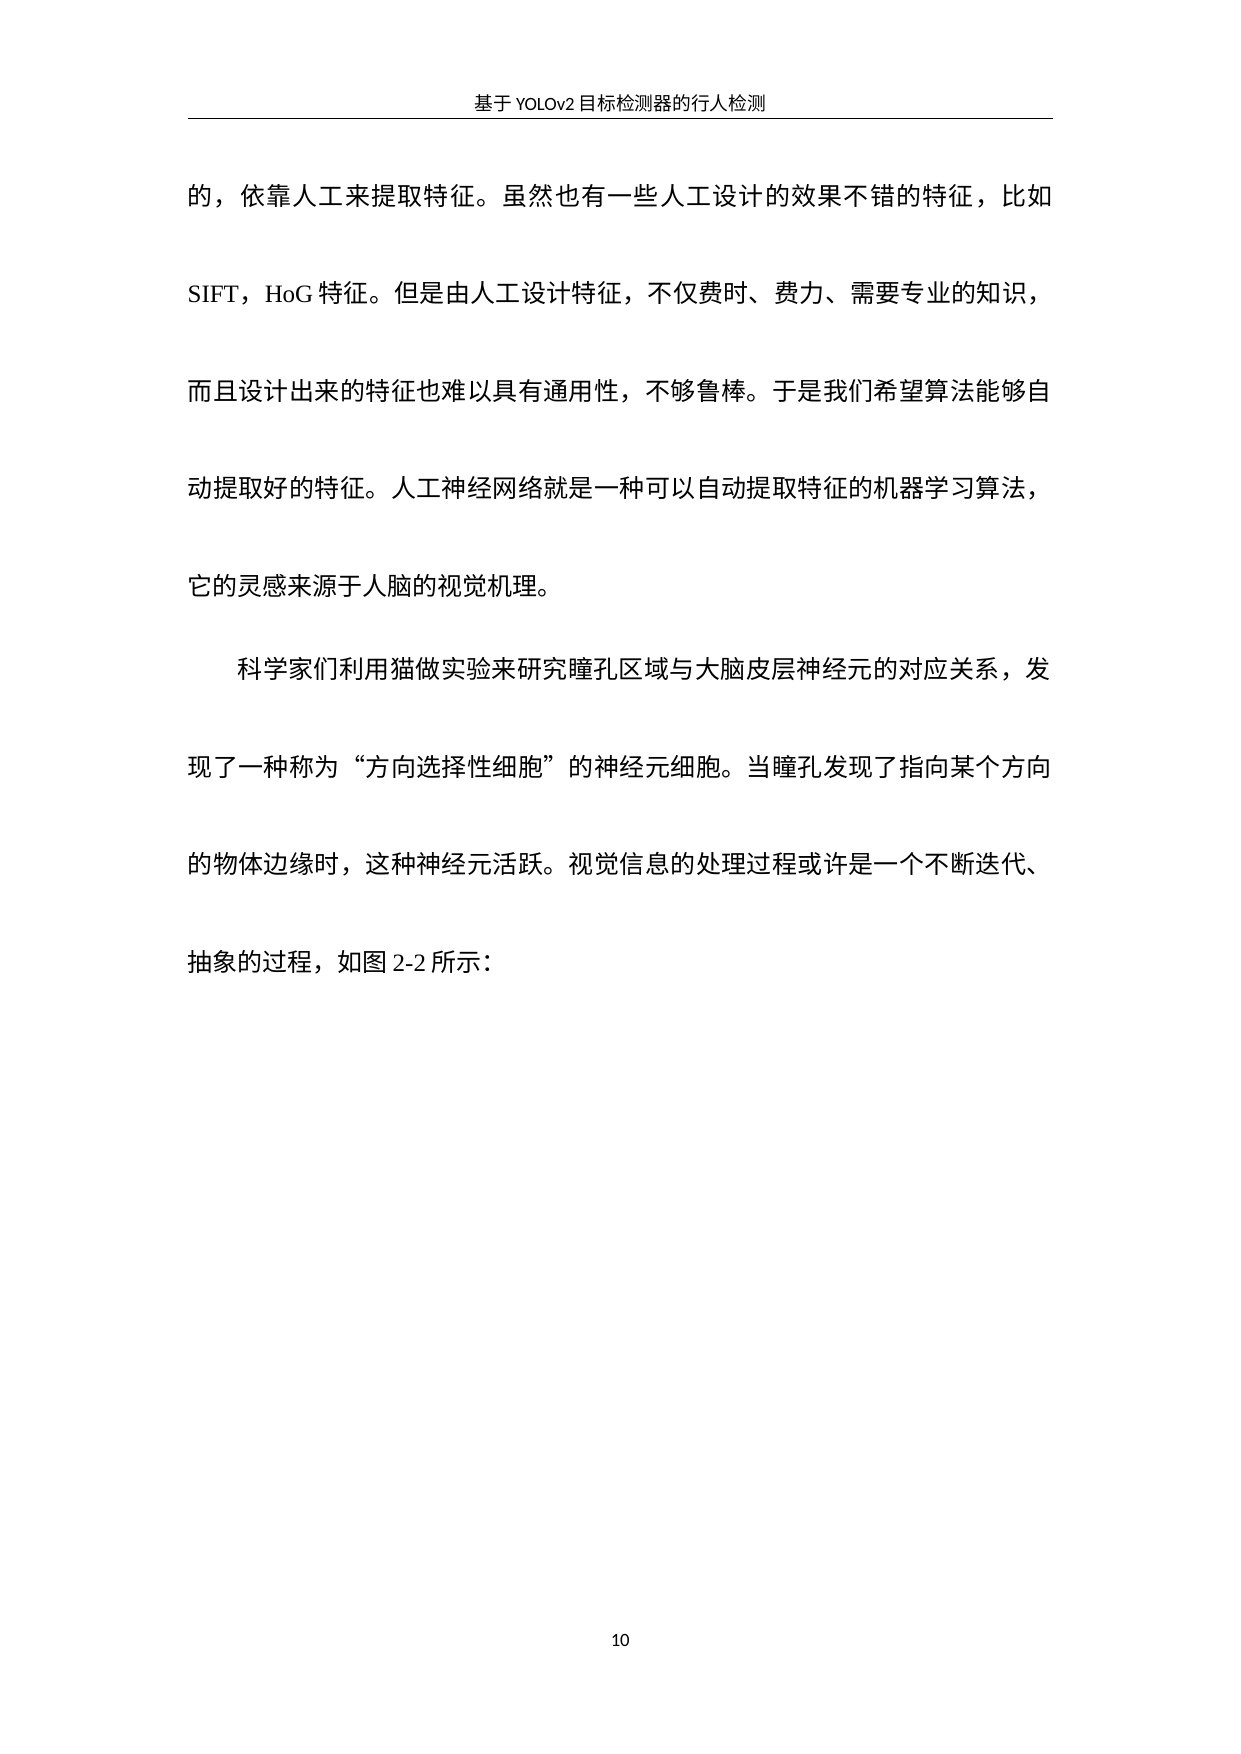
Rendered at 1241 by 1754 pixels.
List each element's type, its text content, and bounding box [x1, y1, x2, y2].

text 科学家们利用猫做实验来研究瞳孔区域与大脑皮层神经元的对应关系，发现了一种称为“方向选择性细胞”的神经元细胞。当瞳孔发现了指向某个方向的物体边缘时，这种神经元活跃。视觉信息的处理过程或许是一个不断迭代、抽象的过程，如图2-2所示： [187, 635, 1053, 993]
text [187, 162, 1053, 617]
